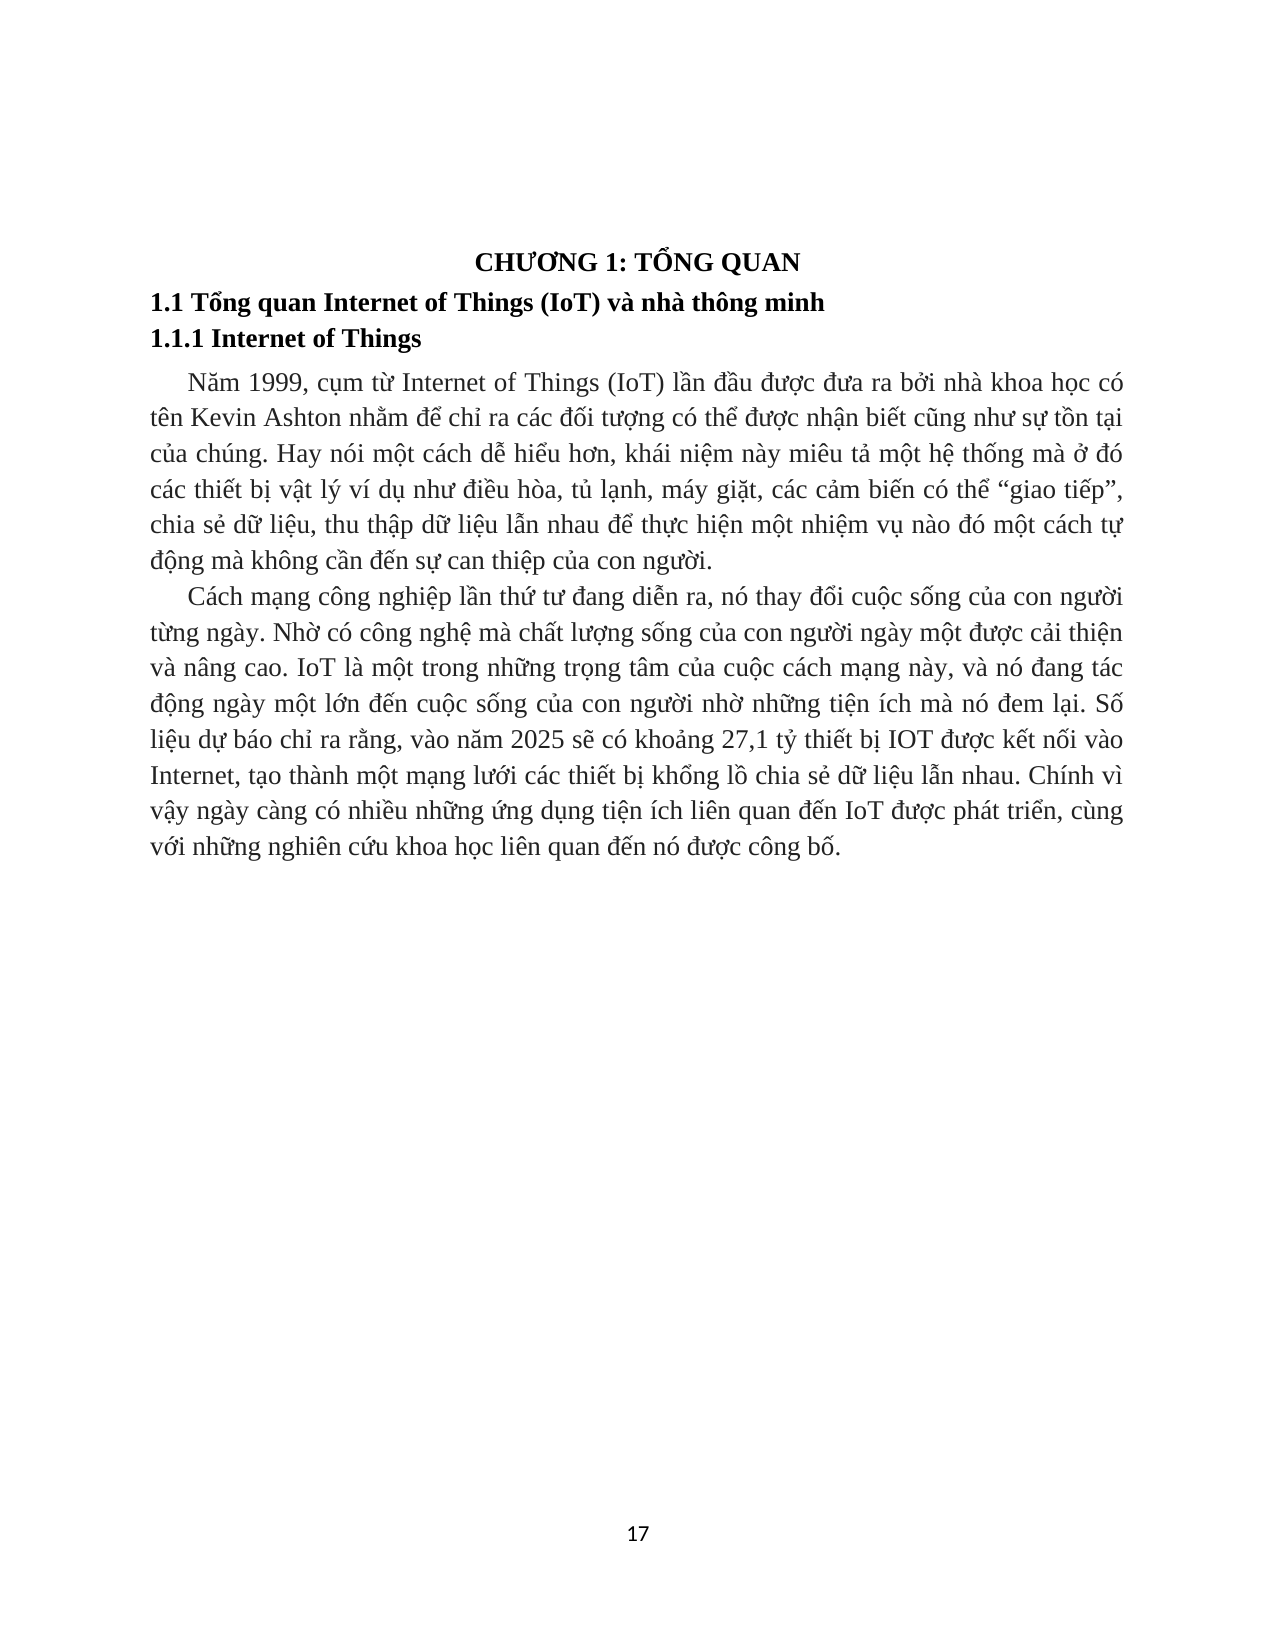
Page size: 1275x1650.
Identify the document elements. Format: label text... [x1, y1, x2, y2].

text Năm 1999, cụm từ Internet of Things (IoT) lần đầu được đưa ra bởi nhà khoa học có tên Kevin Ashton nhằm để chỉ ra các đối tượng có thể được nhận biết cũng như sự tồn tại của chúng. Hay nói một cách dễ hiểu hơn, khái niệm này miêu tả một hệ thống mà ở đó các thiết bị vật lý ví dụ như điều hòa, tủ lạnh, máy giặt, các cảm biến có thể “giao tiếp”, chia sẻ dữ liệu, thu thập dữ liệu lẫn nhau để thực hiện một nhiệm vụ nào đó một cách tự động mà không cần đến sự can thiệp của con người. [150, 366, 1125, 576]
subtitle CHƯƠNG 1: TỔNG QUAN [150, 246, 1125, 278]
subtitle 1.1 Tổng quan Internet of Things (IoT) và nhà thông minh [150, 286, 1125, 317]
text Cách mạng công nghiệp lần thứ tư đang diễn ra, nó thay đổi cuộc sống của con người từng ngày. Nhờ có công nghệ mà chất lượng sống của con người ngày một được cải thiện và nâng cao. IoT là một trong những trọng tâm của cuộc cách mạng này, và nó đang tác động ngày một lớn đến cuộc sống của con người nhờ những tiện ích mà nó đem lại. Số liệu dự báo chỉ ra rằng, vào năm 2025 sẽ có khoảng 27,1 tỷ thiết bị IOT được kết nối vào Internet, tạo thành một mạng lưới các thiết bị khổng lồ chia sẻ dữ liệu lẫn nhau. Chính vì vậy ngày càng có nhiều những ứng dụng tiện ích liên quan đến IoT được phát triển, cùng với những nghiên cứu khoa học liên quan đến nó được công bố. [150, 580, 1125, 861]
subtitle 1.1.1 Internet of Things [150, 322, 1125, 353]
